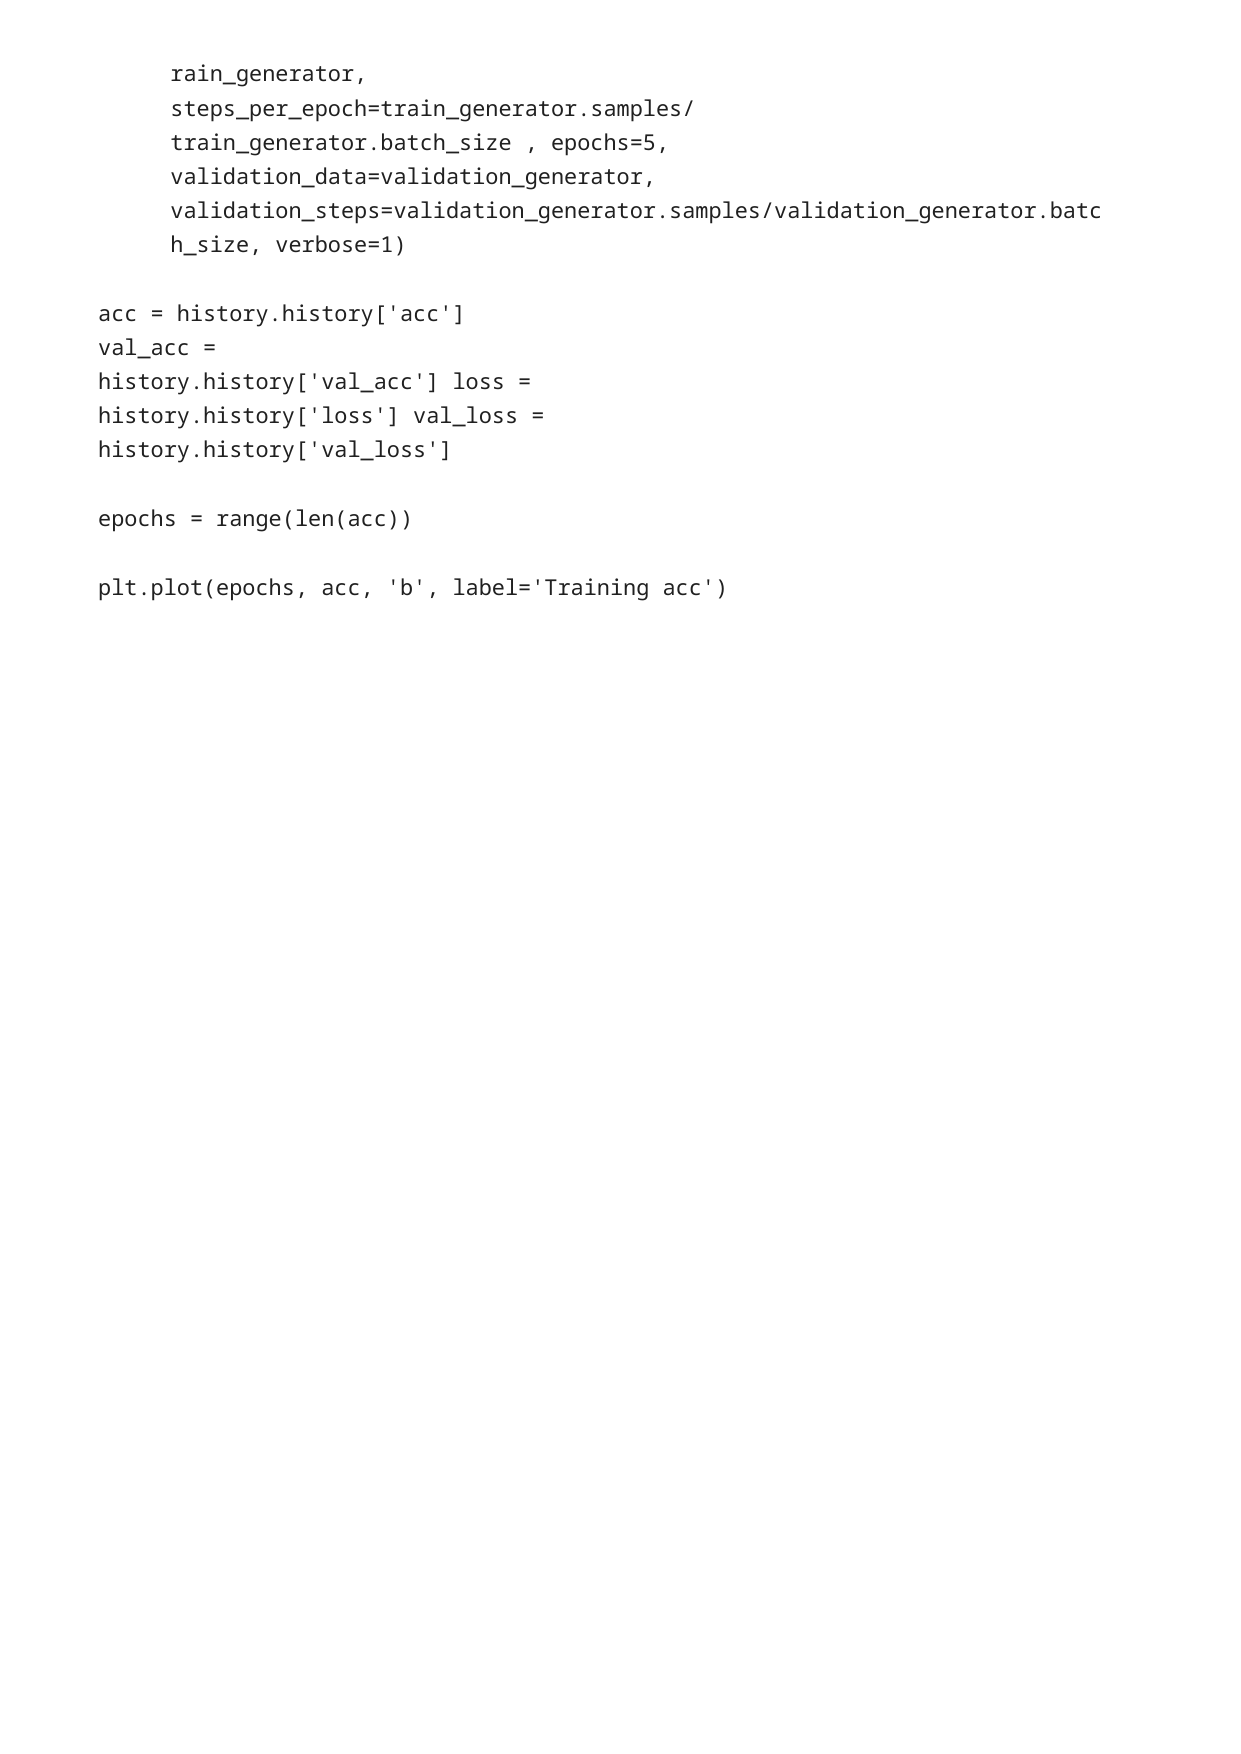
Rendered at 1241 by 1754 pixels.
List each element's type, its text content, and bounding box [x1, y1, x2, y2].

text val_acc = history.history['val_acc'] loss = history.history['loss'] val_loss = history.history['val_loss'] [98, 332, 556, 464]
text validation_data=validation_generator, validation_steps=validation_generator.samples/validation_generator.batch_size, verbose=1) [170, 161, 1111, 259]
text plt.plot(epochs, acc, 'b', label='Training acc') [98, 572, 1198, 602]
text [98, 58, 461, 88]
text epochs = range(len(acc)) [98, 503, 1198, 533]
text steps_per_epoch=train_generator.samples/train_generator.batch_size , epochs=5, [170, 92, 991, 156]
text acc = history.history['acc'] [98, 298, 1198, 328]
